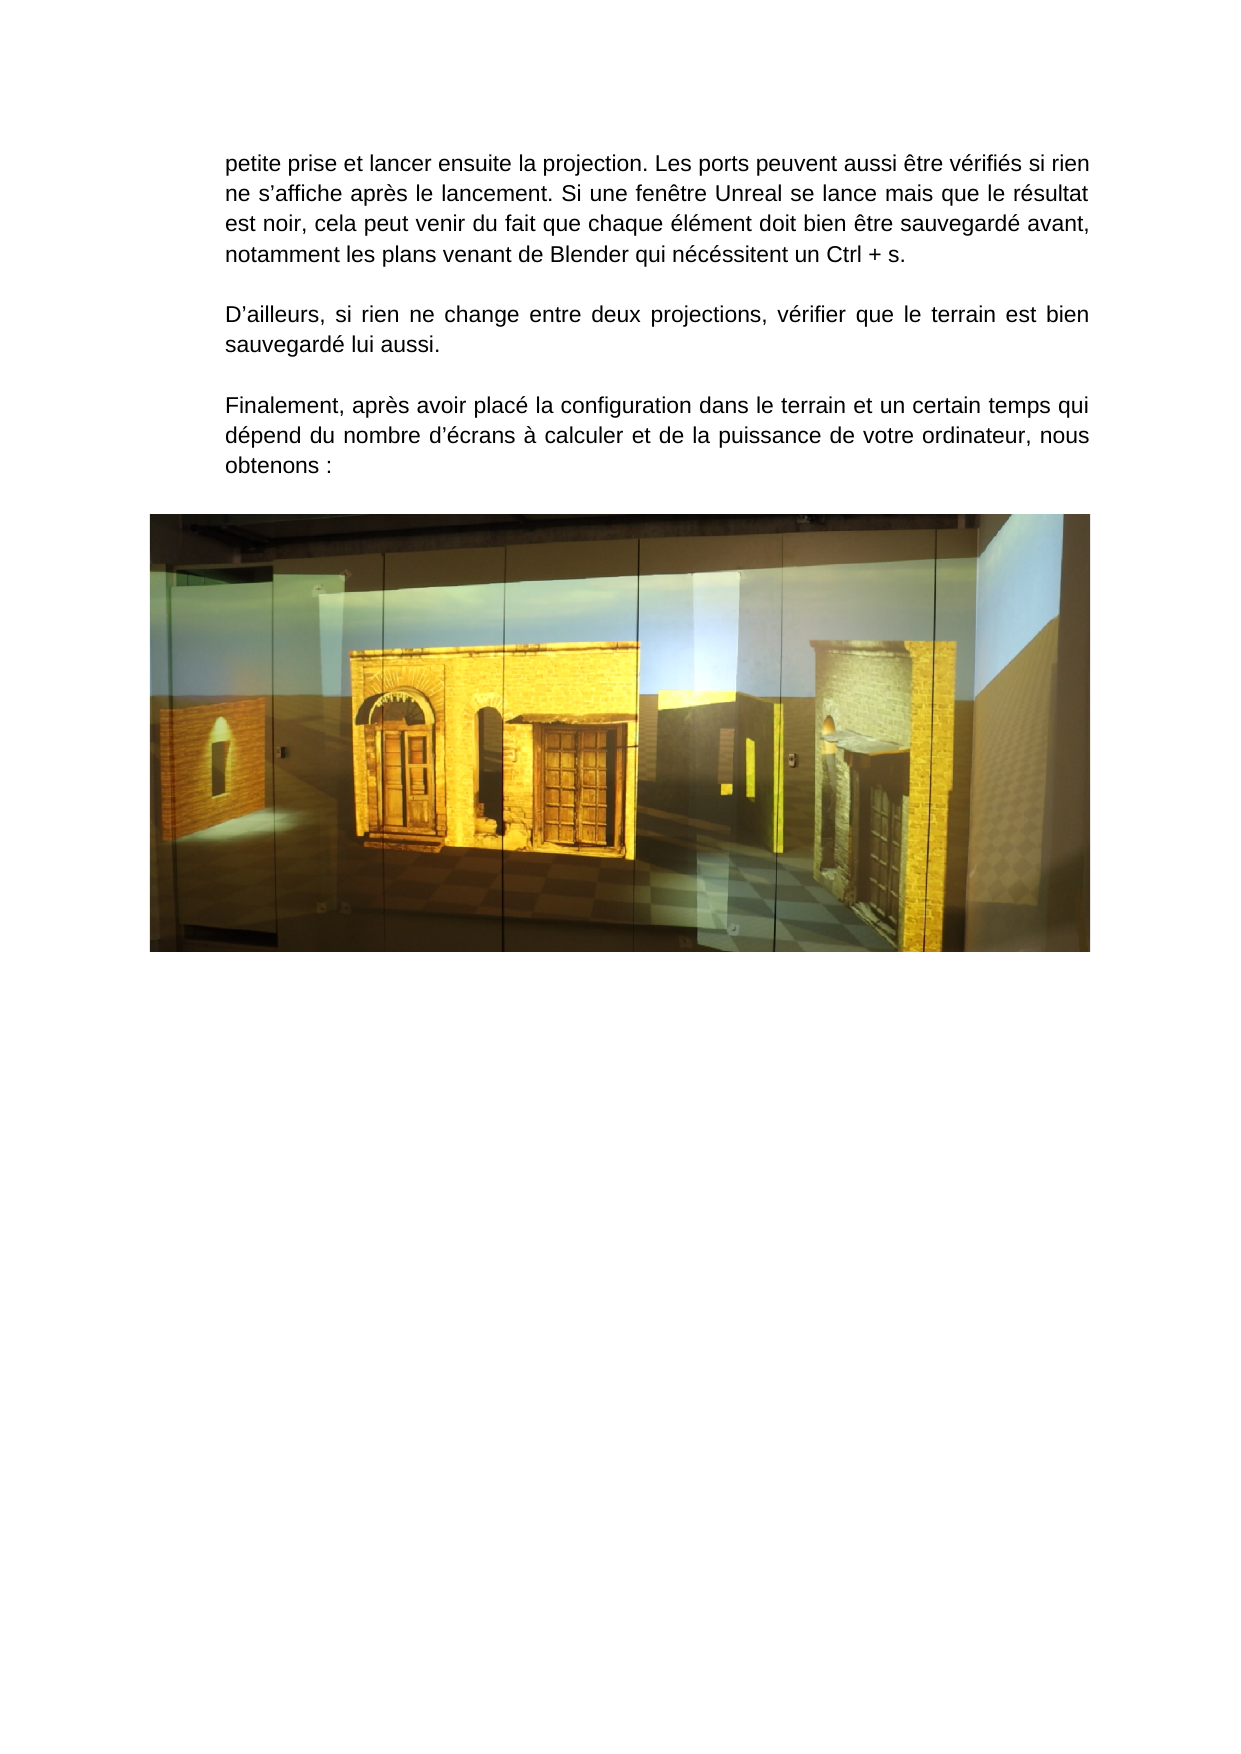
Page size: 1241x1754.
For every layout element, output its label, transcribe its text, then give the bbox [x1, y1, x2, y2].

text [225, 150, 1090, 267]
text D’ailleurs, si rien ne change entre deux projections, vérifier que le terrain est bien sauvegardé lui aussi. [225, 301, 1090, 358]
text Finalement, après avoir placé la configuration dans le terrain et un certain temps qui dépend du nombre d’écrans à calculer et de la puissance de votre ordinateur, nous obtenons : [225, 392, 1090, 478]
picture [149, 514, 1091, 952]
